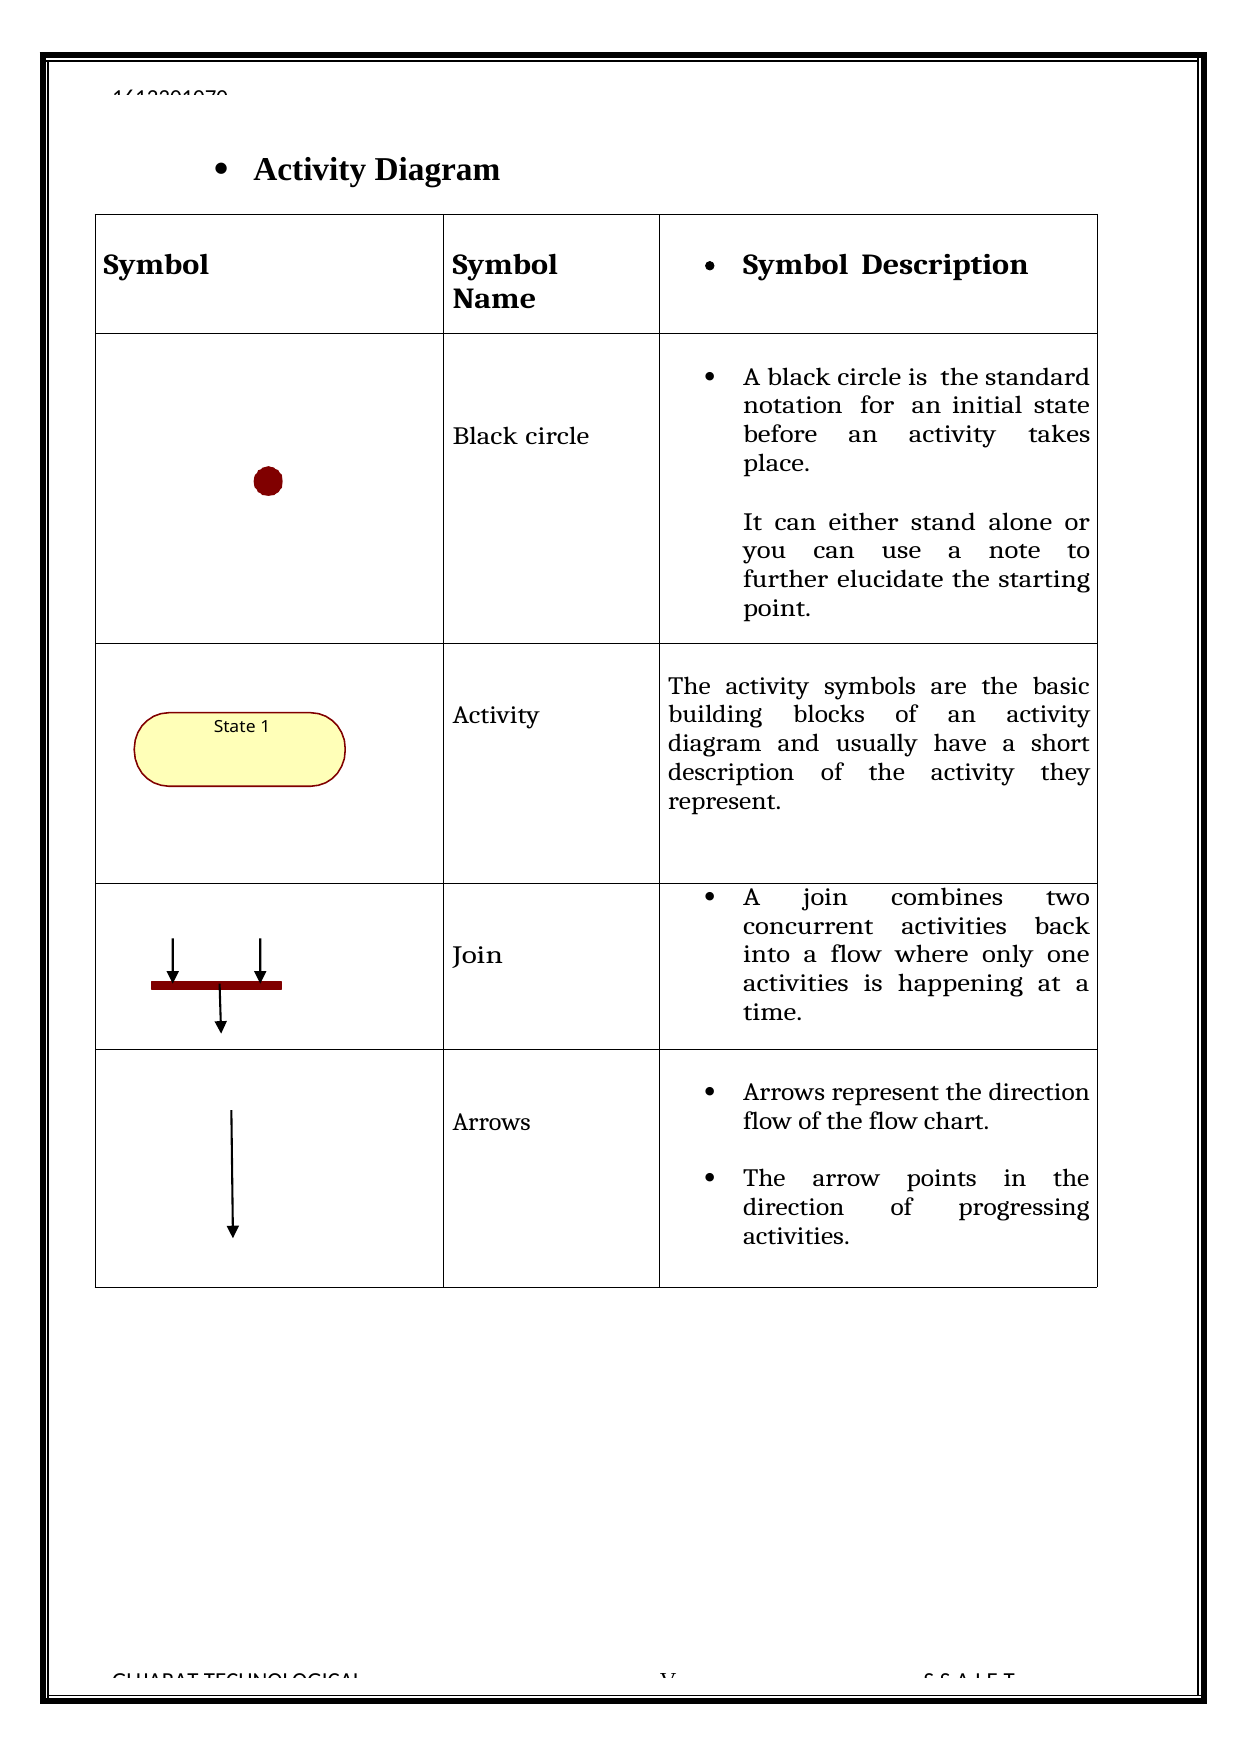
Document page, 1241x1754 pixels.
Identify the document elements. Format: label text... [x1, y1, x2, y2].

table_cell A join combines two concurrent activities back into a flow where only one activities is happening at a time. [660, 884, 1097, 1049]
table_cell State 1 [96, 644, 443, 882]
picture [253, 466, 283, 496]
subtitle Activity Diagram [215, 149, 1197, 187]
table_cell Arrows [444, 1050, 659, 1287]
table_cell Arrows represent the direction flow of the flow chart. The arrow points in the direction of progressing activities. [660, 1050, 1097, 1287]
table_cell Activity [444, 644, 659, 882]
table_header Symbol Description [660, 215, 1097, 333]
table_cell [96, 1050, 443, 1287]
table_cell Black circle [444, 334, 659, 642]
table_cell [96, 884, 443, 1049]
table_cell [96, 334, 443, 642]
table_cell Join [444, 884, 659, 1049]
table_header Symbol [96, 215, 443, 333]
table_cell The activity symbols are the basic building blocks of an activity diagram and usually have a short description of the activity they represent. [660, 644, 1097, 882]
table_cell A black circle is the standard notation for an initial state before an activity takes place. It can either stand alone or you can use a note to further elucidate the starting point. [660, 334, 1097, 642]
table_header Symbol Name [444, 215, 659, 333]
